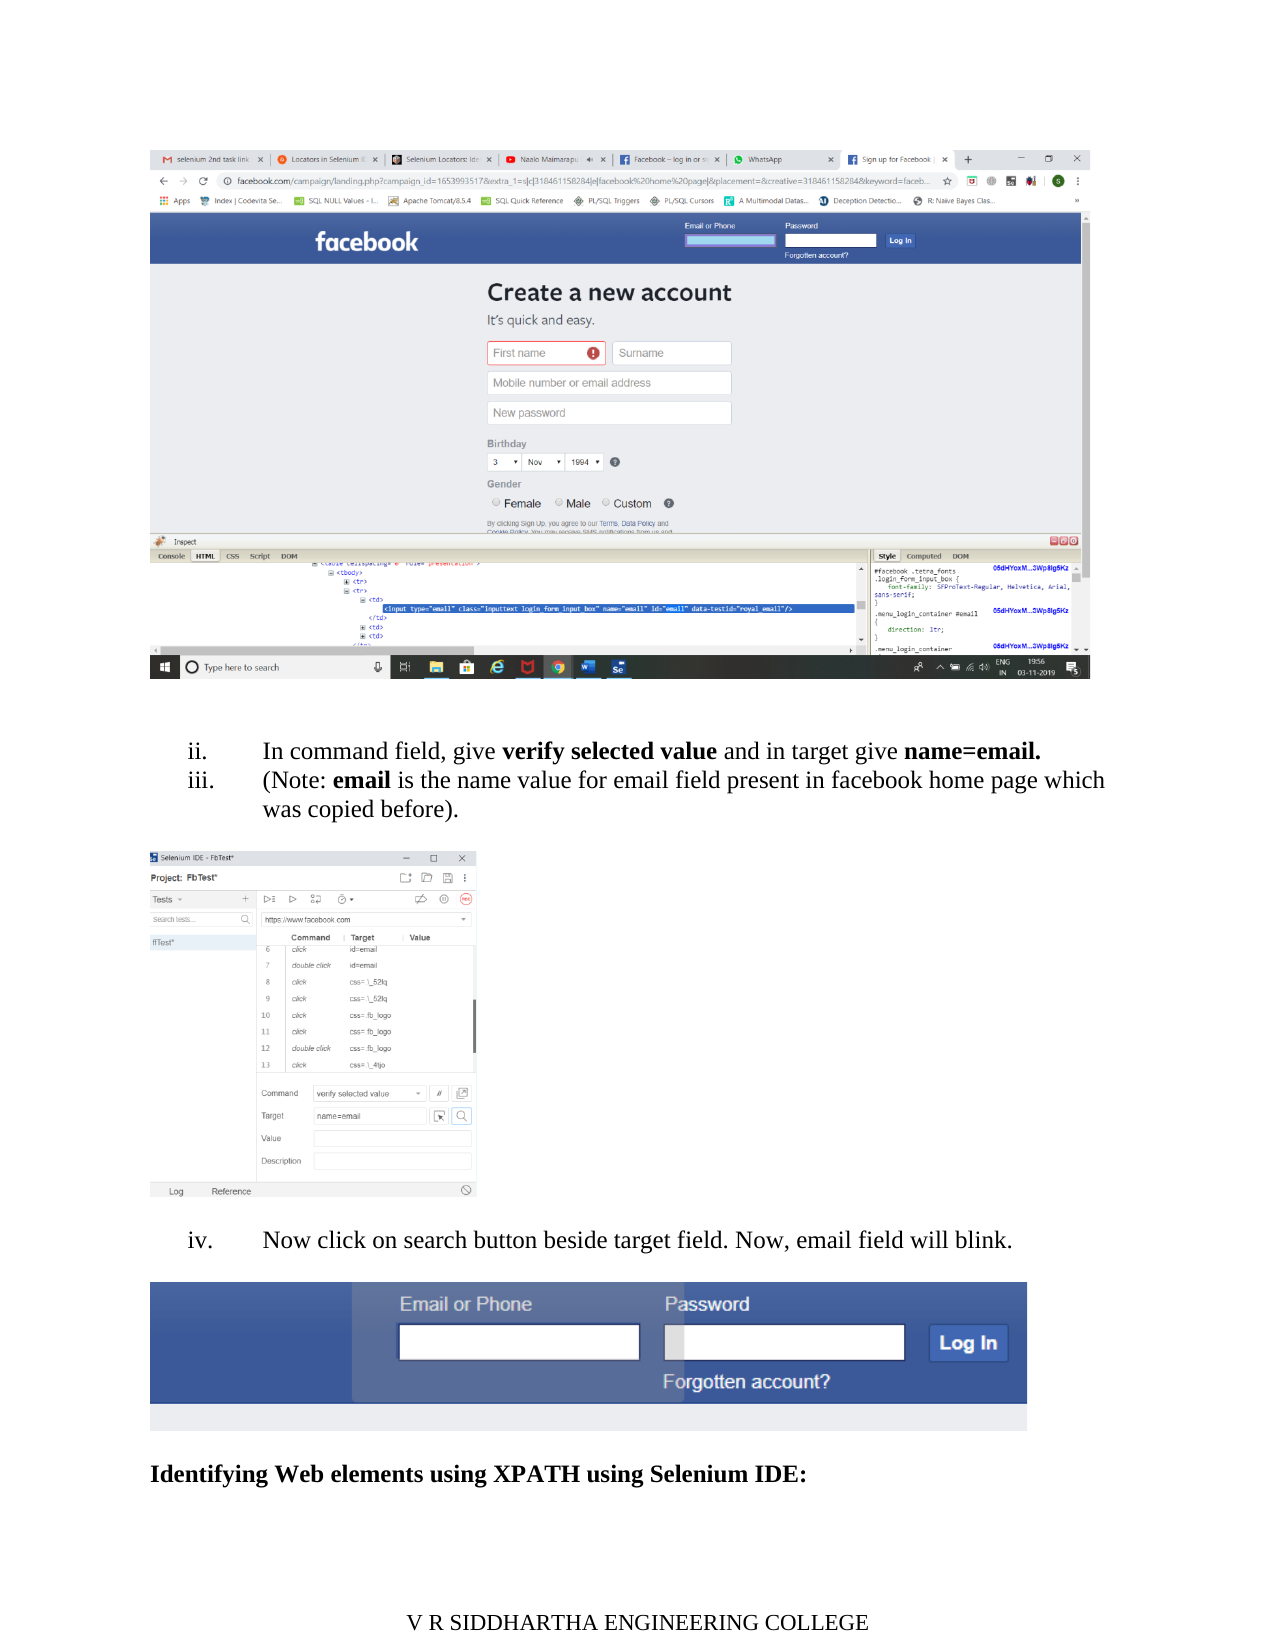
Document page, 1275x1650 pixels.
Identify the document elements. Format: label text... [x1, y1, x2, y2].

list (Note: email is the name value for email field present in facebook home page which was copied before). [187, 765, 1125, 823]
picture [150, 1282, 1028, 1431]
picture [150, 150, 1091, 679]
list In command field, give verify selected value and in target give name=email. [187, 736, 1125, 765]
text Identifying Web elements using XPATH using Selenium IDE: [150, 1459, 1125, 1488]
picture [150, 851, 477, 1197]
list Now click on search button beside target field. Now, email field will blink. [187, 1225, 1125, 1254]
